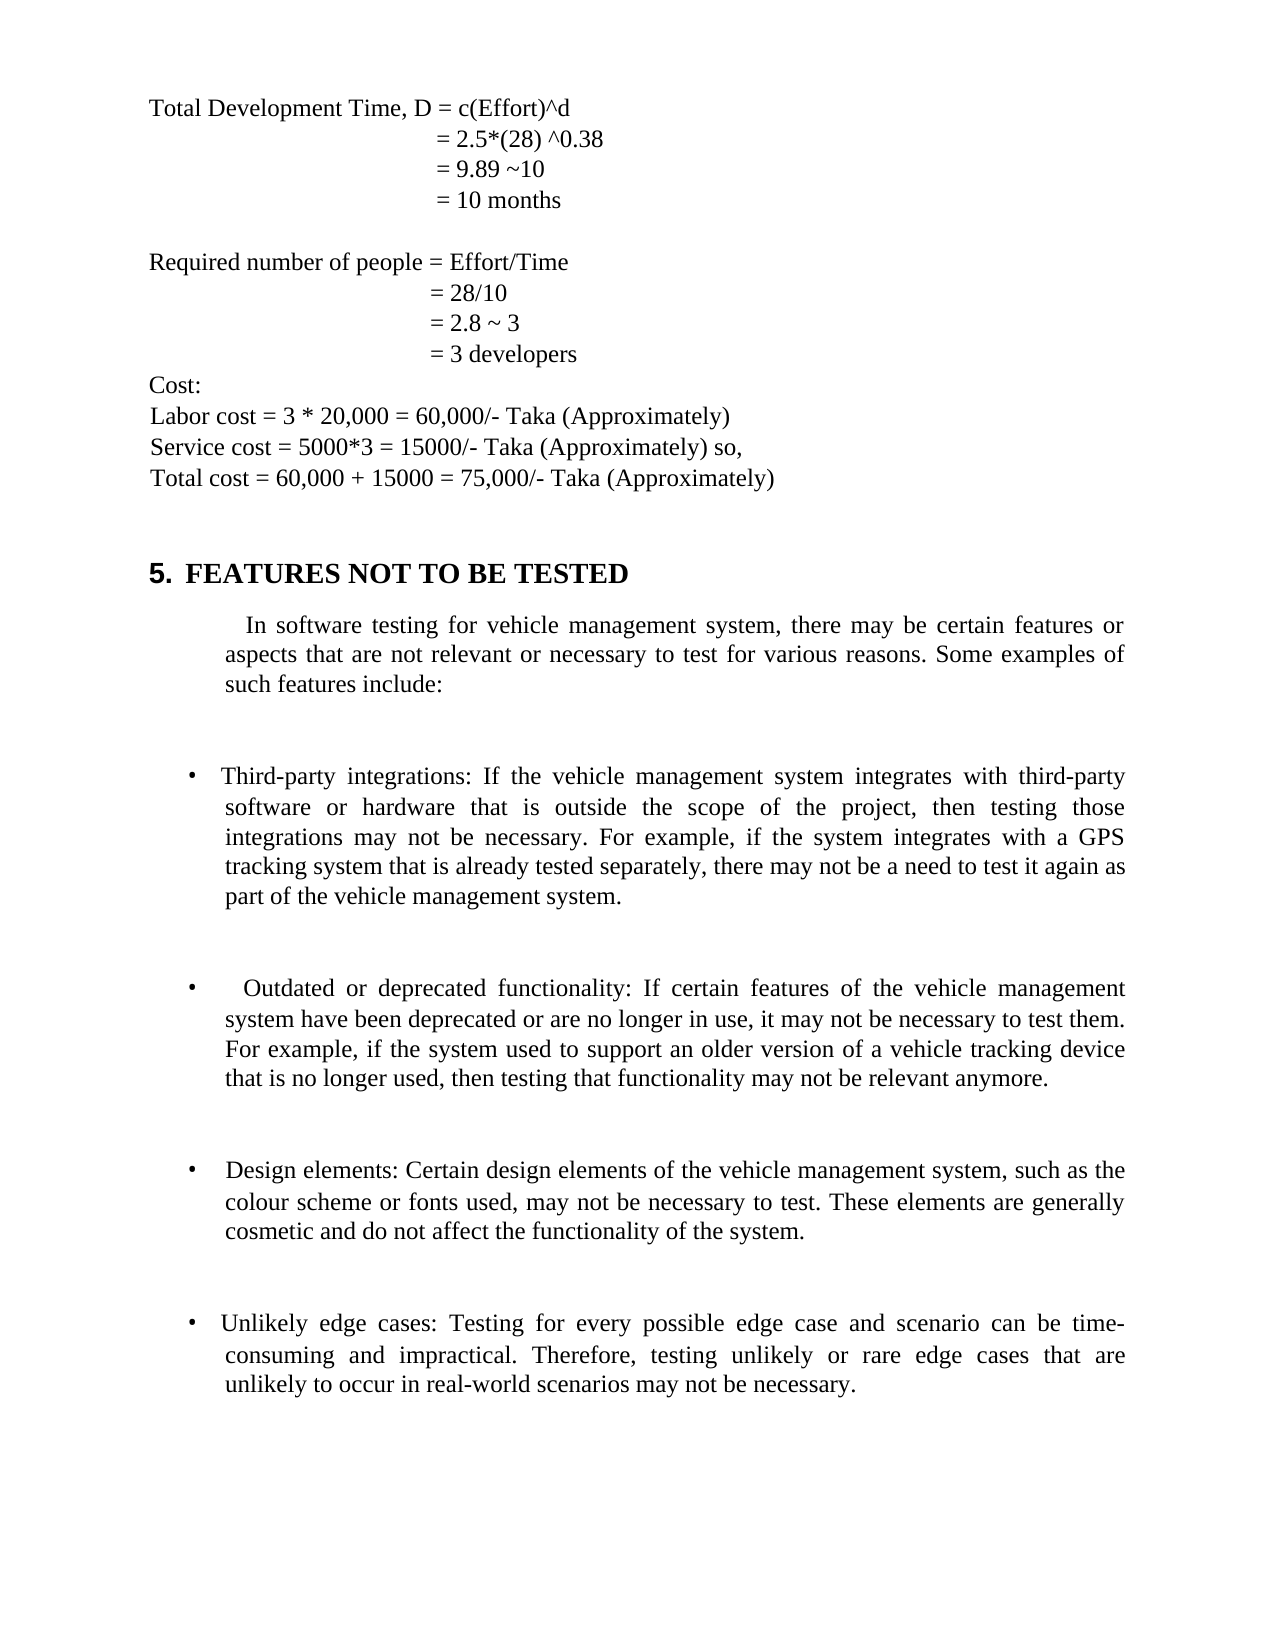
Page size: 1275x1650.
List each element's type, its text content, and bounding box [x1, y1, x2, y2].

text Total cost = 60,000 + 15000 = 75,000/- Taka (Approximately) [150, 463, 1171, 492]
text • Outdated or deprecated functionality: If certain features of the vehicle management system have been deprecated or are no longer in use, it may not be necessary to test them. For example, if the system used to support an older version of a vehicle tracking device that is no longer used, then testing that functionality may not be relevant anymore. [187, 969, 1126, 1092]
text = 2.8 ~ 3 [148, 308, 1126, 337]
text Cost: [148, 370, 1126, 399]
subtitle FEATURES NOT TO BE TESTED [148, 556, 1171, 589]
text = 10 months [148, 186, 1126, 214]
text = 28/10 [148, 278, 1126, 306]
text = 9.89 ~10 [148, 154, 1126, 183]
text = 2.5*(28) ^0.38 [148, 124, 1126, 152]
text • Third-party integrations: If the vehicle management system integrates with third-party software or hardware that is outside the scope of the project, then testing those integrations may not be necessary. For example, if the system integrates with a GPS tracking system that is already tested separately, there may not be a need to test it again as part of the vehicle management system. [187, 757, 1126, 910]
text Required number of people = Effort/Time [148, 247, 1126, 275]
text Labor cost = 3 * 20,000 = 60,000/- Taka (Approximately) [150, 401, 1171, 430]
text • Design elements: Certain design elements of the vehicle management system, such as the colour scheme or fonts used, may not be necessary to test. These elements are generally cosmetic and do not affect the functionality of the system. [187, 1152, 1126, 1245]
text • Unlikely edge cases: Testing for every possible edge case and scenario can be time-consuming and impractical. Therefore, testing unlikely or rare edge cases that are unlikely to occur in real-world scenarios may not be necessary. [187, 1305, 1126, 1398]
text Service cost = 5000*3 = 15000/- Taka (Approximately) so, [150, 432, 1171, 461]
text = 3 developers [148, 339, 1126, 368]
text Total Development Time, D = c(Effort)^d [148, 93, 1126, 121]
text In software testing for vehicle management system, there may be certain features or aspects that are not relevant or necessary to test for various reasons. Some examples of such features include: [187, 610, 1126, 698]
